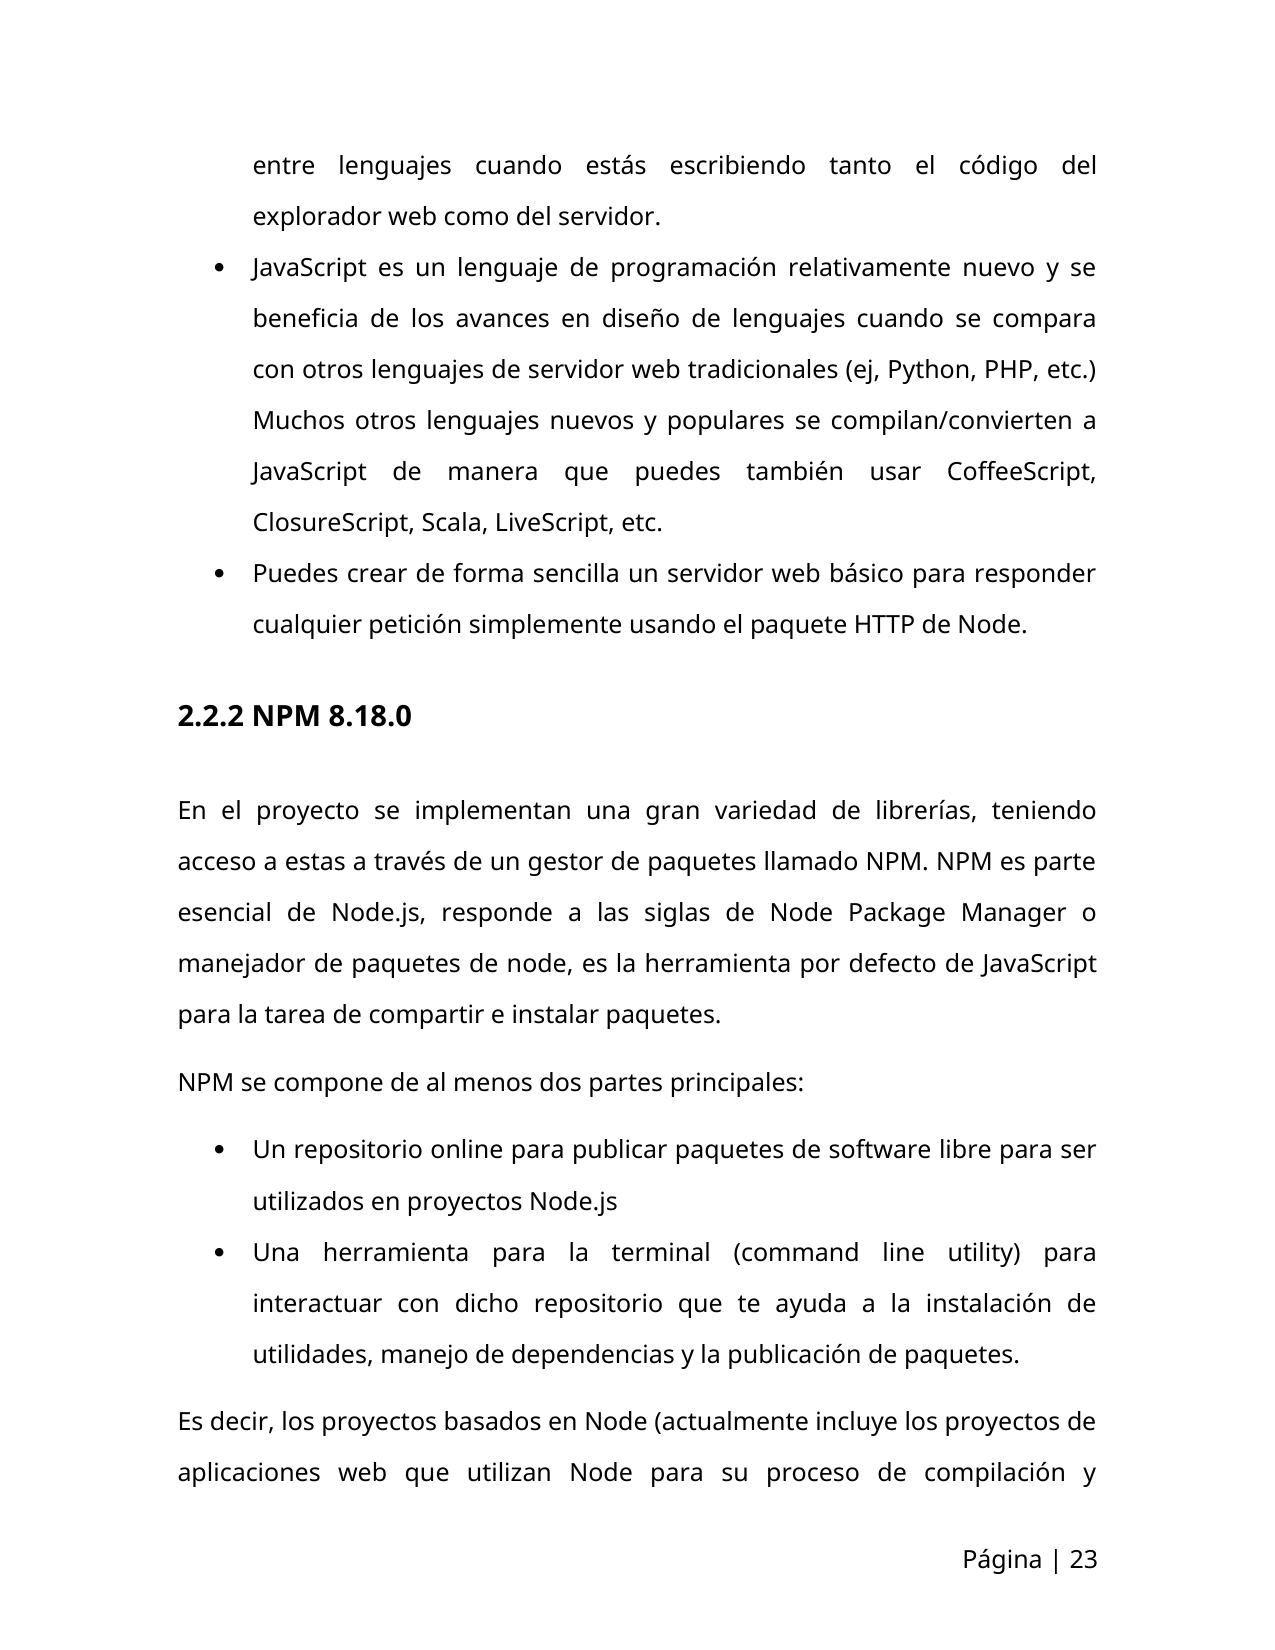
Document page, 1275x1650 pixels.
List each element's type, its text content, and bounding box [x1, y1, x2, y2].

list Puedes crear de forma sencilla un servidor web básico para responder cualquier petición simplemente usando el paquete HTTP de Node. [215, 556, 1098, 641]
list JavaScript es un lenguaje de programación relativamente nuevo y se beneficia de los avances en diseño de lenguajes cuando se compara con otros lenguajes de servidor web tradicionales (ej, Python, PHP, etc.) Muchos otros lenguajes nuevos y populares se compilan/convierten a JavaScript de manera que puedes también usar CoffeeScript, ClosureScript, Scala, LiveScript, etc. [215, 250, 1098, 539]
list Una herramienta para la terminal (command line utility) para interactuar con dicho repositorio que te ayuda a la instalación de utilidades, manejo de dependencias y la publicación de paquetes. [215, 1234, 1098, 1370]
text En el proyecto se implementan una gran variedad de librerías, teniendo acceso a estas a través de un gestor de paquetes llamado NPM. NPM es parte esencial de Node.js, responde a las siglas de Node Package Manager o manejador de paquetes de node, es la herramienta por defecto de JavaScript para la tarea de compartir e instalar paquetes. [177, 793, 1098, 1031]
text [177, 1404, 1098, 1489]
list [215, 148, 1098, 233]
text NPM se compone de al menos dos partes principales: [177, 1064, 1098, 1098]
subtitle 2.2.2 NPM 8.18.0 [177, 696, 1098, 735]
list Un repositorio online para publicar paquetes de software libre para ser utilizados en proyectos Node.js [215, 1132, 1098, 1217]
